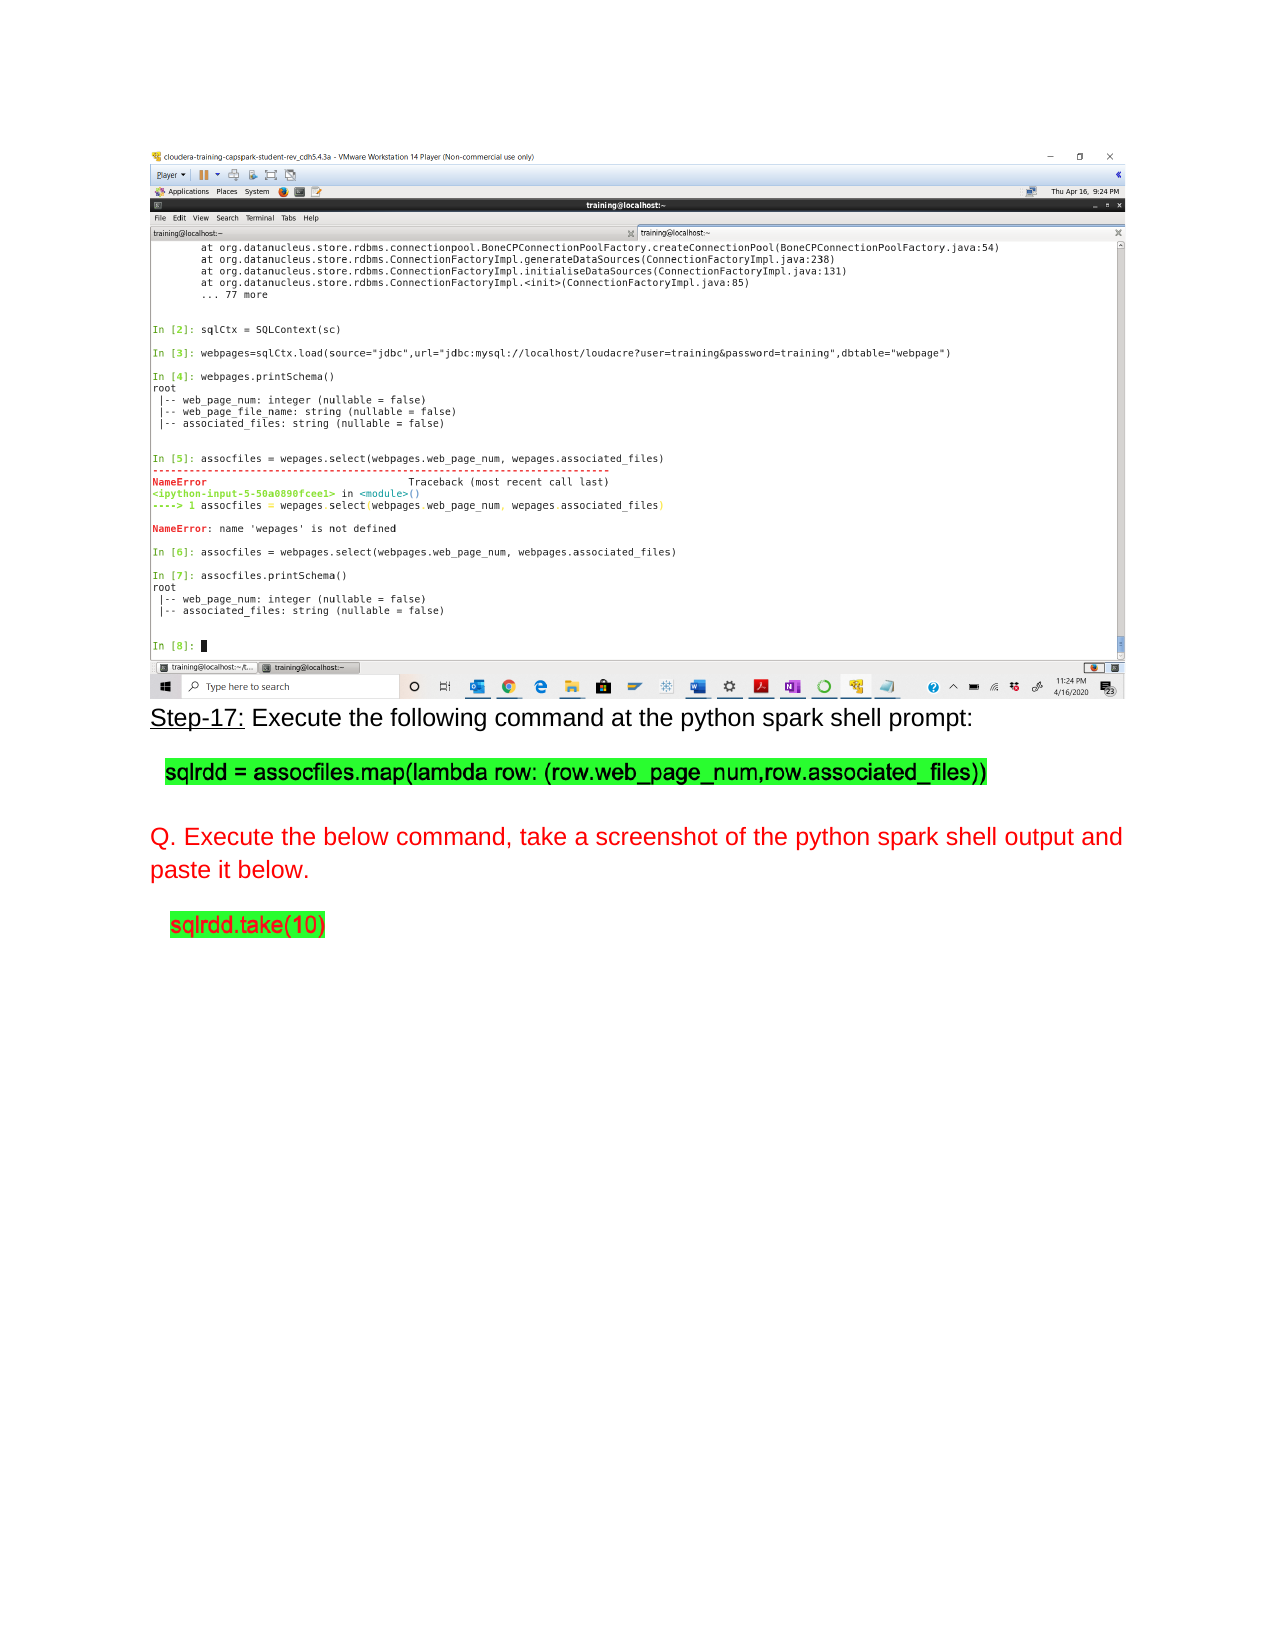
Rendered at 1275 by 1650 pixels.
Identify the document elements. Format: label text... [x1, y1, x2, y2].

text Step-17: Execute the following command at the python spark shell prompt: [150, 699, 1125, 731]
text Q. Execute the below command, take a screenshot of the python spark shell output and paste it below. [150, 822, 1125, 884]
picture [150, 748, 1125, 806]
picture [150, 150, 1125, 699]
picture [150, 900, 1125, 953]
